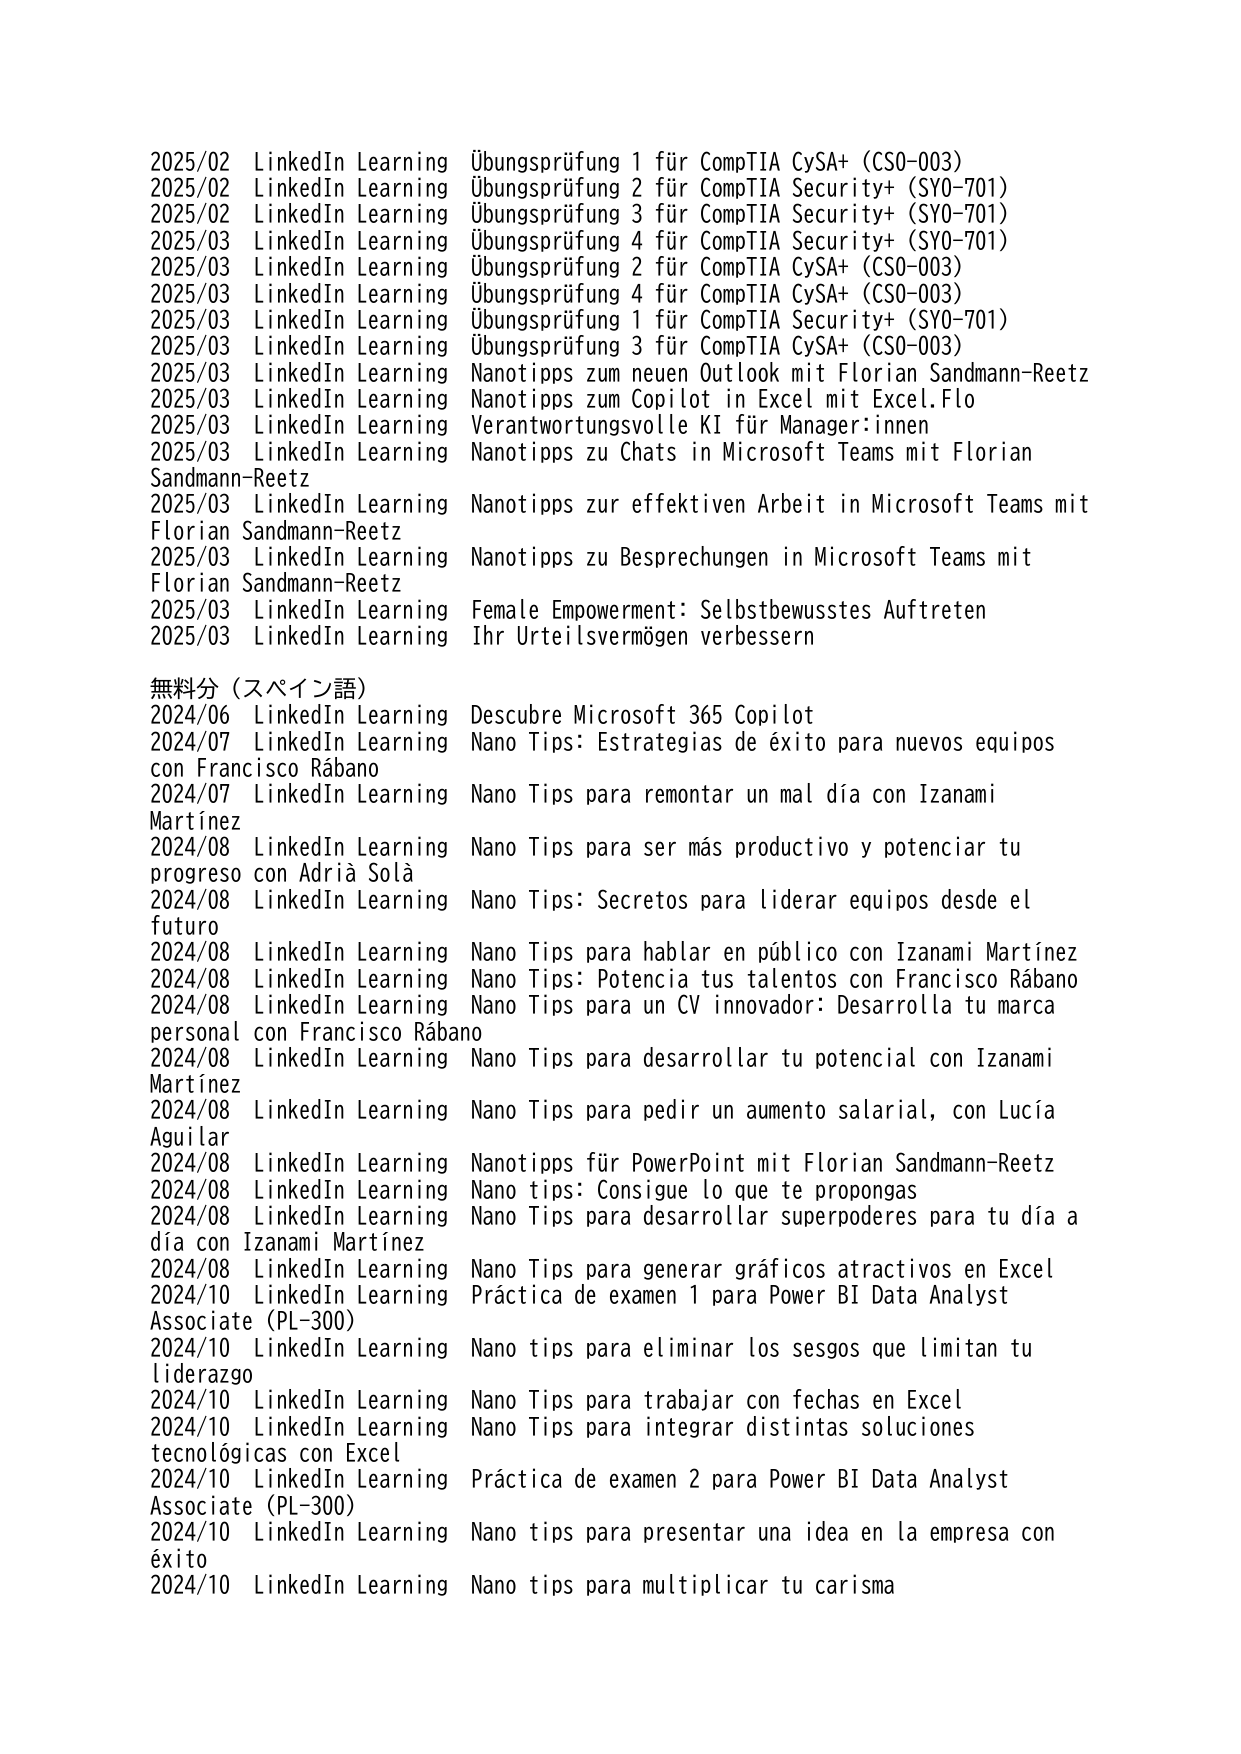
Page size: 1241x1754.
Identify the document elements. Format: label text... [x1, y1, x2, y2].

text 2025/03 LinkedIn Learning Nanotipps zur effektiven Arbeit in Microsoft Teams mit Florian Sandmann-Reetz [150, 493, 1090, 542]
text 無料分（スペイン語） [150, 677, 1090, 700]
text 2025/03 LinkedIn Learning Female Empowerment: Selbstbewusstes Auftreten [150, 598, 1090, 621]
text 2025/03 LinkedIn Learning Nanotipps zu Chats in Microsoft Teams mit Florian Sandmann-Reetz [150, 440, 1090, 489]
text 2024/08 LinkedIn Learning Nano Tips para generar gráficos atractivos en Excel [150, 1257, 1090, 1280]
text 2024/10 LinkedIn Learning Nano tips para eliminar los sesgos que limitan tu liderazgo [150, 1336, 1090, 1385]
text 2025/03 LinkedIn Learning Übungsprüfung 1 für CompTIA Security+ (SY0-701) [150, 308, 1090, 331]
text 2024/08 LinkedIn Learning Nano Tips: Potencia tus talentos con Francisco Rábano [150, 967, 1090, 990]
text 2025/03 LinkedIn Learning Nanotipps zum neuen Outlook mit Florian Sandmann-Reetz [150, 361, 1090, 384]
text 2024/08 LinkedIn Learning Nano Tips para desarrollar tu potencial con Izanami Martínez [150, 1046, 1090, 1095]
text 2024/07 LinkedIn Learning Nano Tips: Estrategias de éxito para nuevos equipos con Francisco Rábano [150, 730, 1090, 779]
text 2024/10 LinkedIn Learning Práctica de examen 2 para Power BI Data Analyst Associate (PL-300) [150, 1468, 1090, 1517]
text 2024/10 LinkedIn Learning Nano tips para presentar una idea en la empresa con éxito [150, 1520, 1090, 1570]
text 2024/10 LinkedIn Learning Práctica de examen 1 para Power BI Data Analyst Associate (PL-300) [150, 1283, 1090, 1332]
text 2025/03 LinkedIn Learning Nanotipps zum Copilot in Excel mit Excel.Flo [150, 387, 1090, 410]
text 2025/03 LinkedIn Learning Verantwortungsvolle KI für Manager:innen [150, 413, 1090, 436]
text 2024/10 LinkedIn Learning Nano Tips para trabajar con fechas en Excel [150, 1389, 1090, 1412]
text 2025/03 LinkedIn Learning Übungsprüfung 2 für CompTIA CySA+ (CS0-003) [150, 255, 1090, 278]
text 2024/08 LinkedIn Learning Nano Tips para ser más productivo y potenciar tu progreso con Adrià Solà [150, 835, 1090, 884]
text 2024/07 LinkedIn Learning Nano Tips para remontar un mal día con Izanami Martínez [150, 782, 1090, 832]
text 2025/03 LinkedIn Learning Ihr Urteilsvermögen verbessern [150, 624, 1090, 647]
text 2024/06 LinkedIn Learning Descubre Microsoft 365 Copilot [150, 703, 1090, 726]
text 2024/08 LinkedIn Learning Nano Tips para un CV innovador: Desarrolla tu marca personal con Francisco Rábano [150, 993, 1090, 1043]
text 2025/03 LinkedIn Learning Übungsprüfung 3 für CompTIA CySA+ (CS0-003) [150, 334, 1090, 357]
text 2024/10 LinkedIn Learning Nano Tips para integrar distintas soluciones tecnológicas con Excel [150, 1415, 1090, 1464]
text 2025/03 LinkedIn Learning Übungsprüfung 4 für CompTIA CySA+ (CS0-003) [150, 282, 1090, 305]
text 2025/02 LinkedIn Learning Übungsprüfung 3 für CompTIA Security+ (SY0-701) [150, 203, 1090, 226]
text 2025/02 LinkedIn Learning Übungsprüfung 1 für CompTIA CySA+ (CS0-003) [150, 150, 1090, 173]
text 2025/03 LinkedIn Learning Übungsprüfung 4 für CompTIA Security+ (SY0-701) [150, 229, 1090, 252]
text 2024/10 LinkedIn Learning Nano tips para multiplicar tu carisma [150, 1573, 1090, 1596]
text 2025/03 LinkedIn Learning Nanotipps zu Besprechungen in Microsoft Teams mit Florian Sandmann-Reetz [150, 545, 1090, 594]
text 2024/08 LinkedIn Learning Nano Tips: Secretos para liderar equipos desde el futuro [150, 888, 1090, 937]
text 2025/02 LinkedIn Learning Übungsprüfung 2 für CompTIA Security+ (SY0-701) [150, 176, 1090, 199]
text 2024/08 LinkedIn Learning Nano Tips para hablar en público con Izanami Martínez [150, 941, 1090, 963]
text 2024/08 LinkedIn Learning Nano Tips para pedir un aumento salarial, con Lucía Aguilar [150, 1099, 1090, 1148]
text 2024/08 LinkedIn Learning Nanotipps für PowerPoint mit Florian Sandmann-Reetz [150, 1151, 1090, 1174]
text 2024/08 LinkedIn Learning Nano tips: Consigue lo que te propongas [150, 1178, 1090, 1201]
text 2024/08 LinkedIn Learning Nano Tips para desarrollar superpoderes para tu día a día con Izanami Martínez [150, 1204, 1090, 1253]
